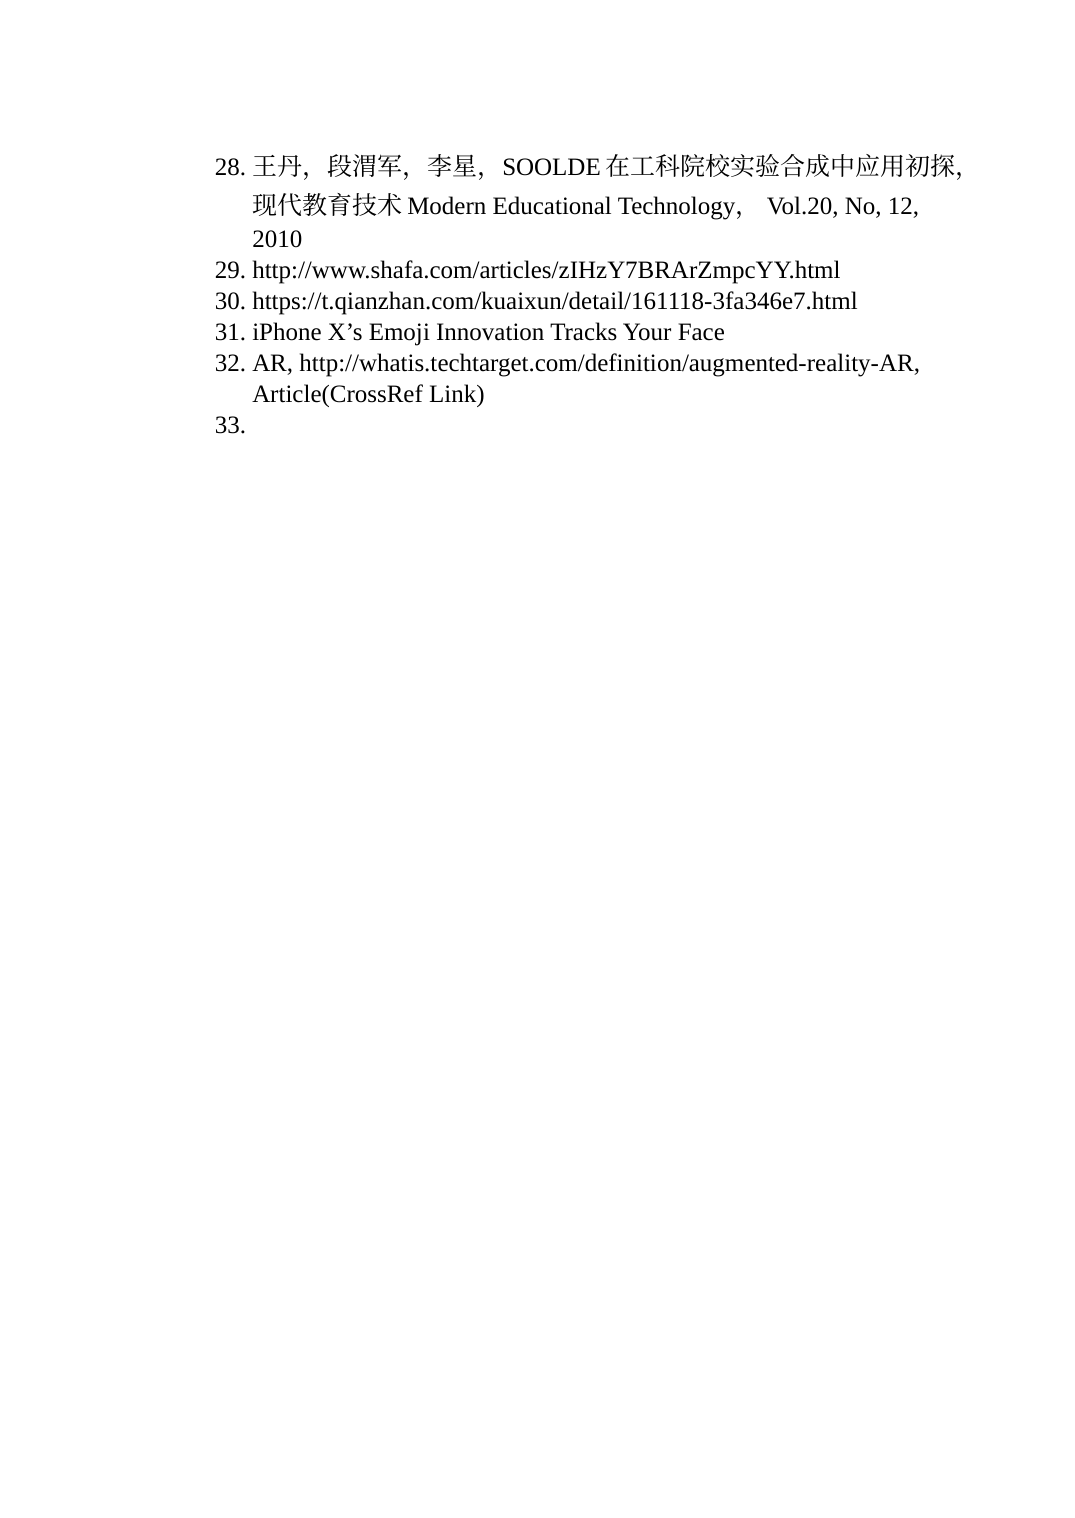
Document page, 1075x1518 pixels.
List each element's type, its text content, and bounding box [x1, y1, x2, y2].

list 王丹，段渭军，李星，SOOLDE在工科院校实验合成中应用初探，现代教育技术Modern Educational Technology， Vol.20, No, 12, 2010 [214, 147, 956, 253]
list https://t.qianzhan.com/kuaixun/detail/161118-3fa346e7.html [214, 286, 956, 315]
list AR, http://whatis.techtarget.com/definition/augmented-reality-AR, Article(CrossRef Link) [214, 348, 956, 408]
list http://www.shafa.com/articles/zIHzY7BRArZmpcYY.html [214, 255, 956, 284]
list iPhone X’s Emoji Innovation Tracks Your Face [214, 317, 956, 346]
